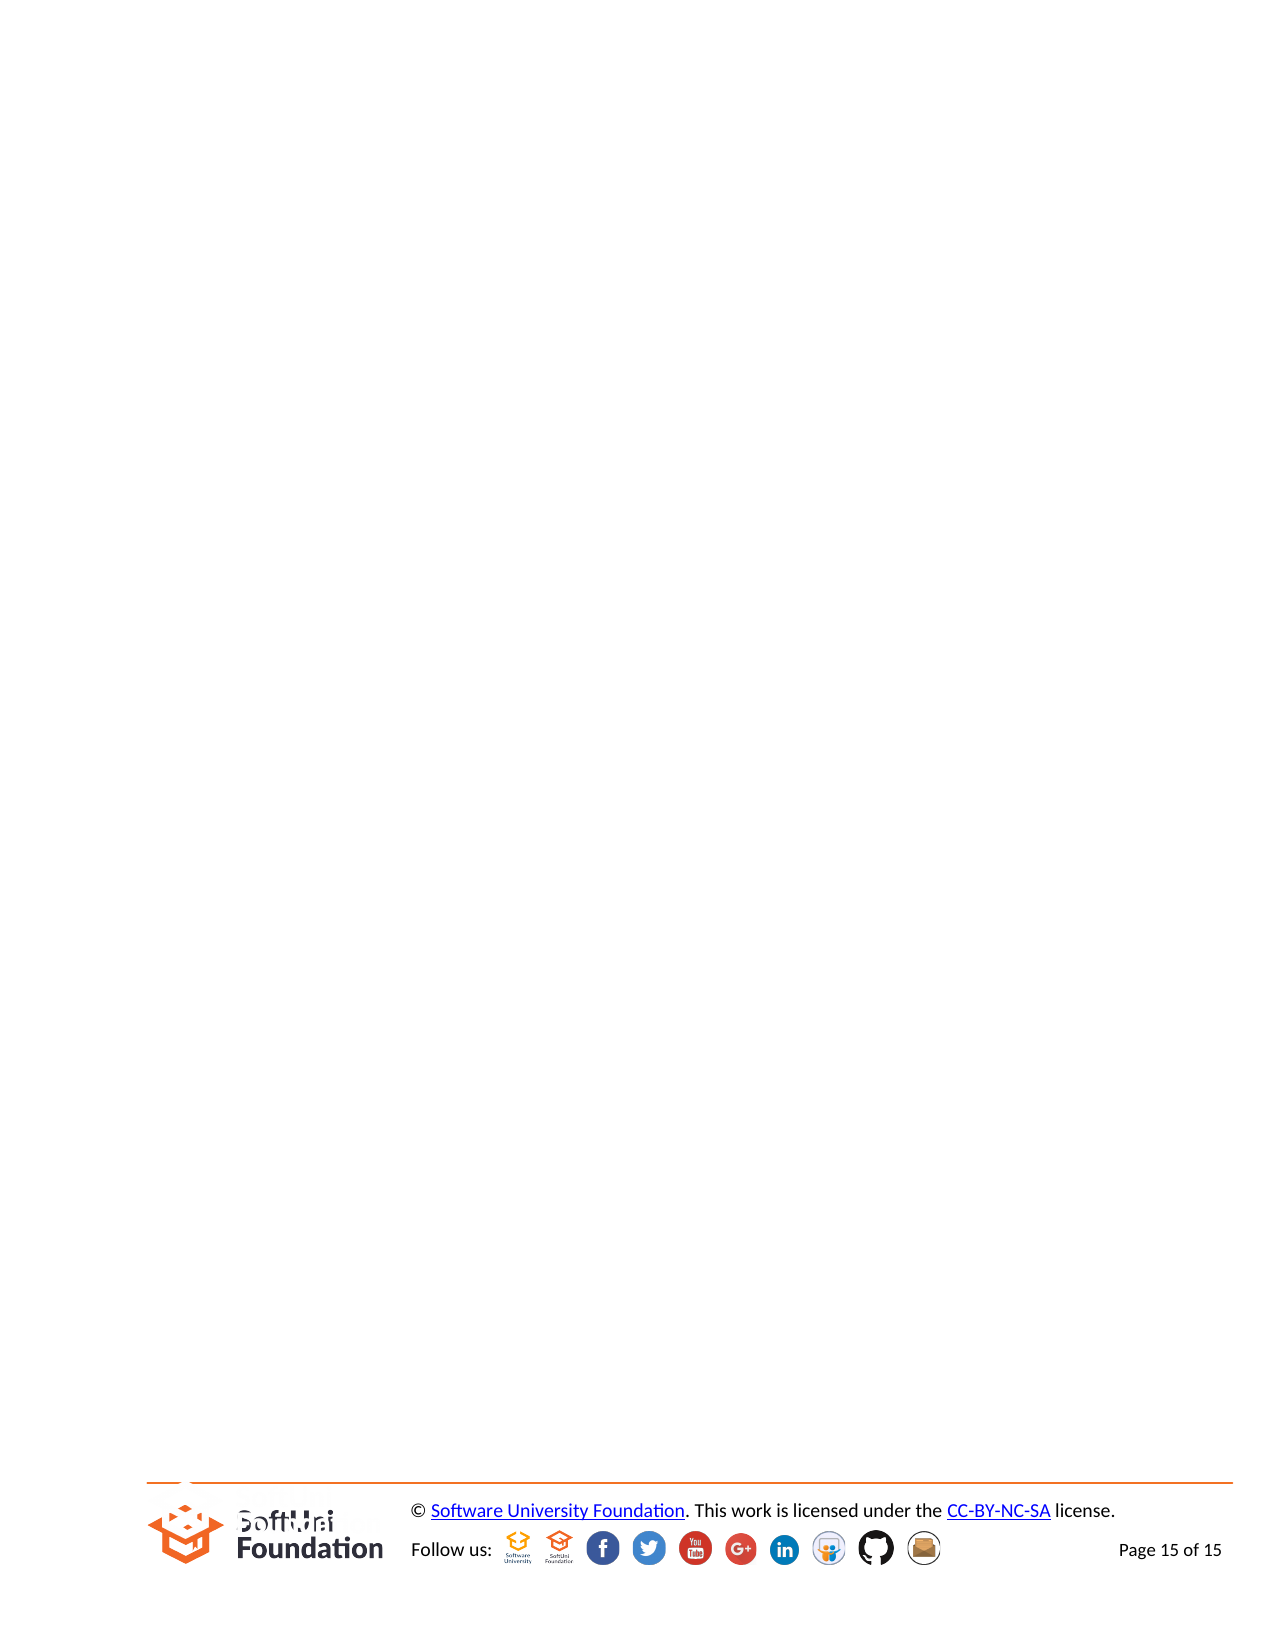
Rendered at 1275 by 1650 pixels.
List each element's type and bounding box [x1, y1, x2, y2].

picture [783, 1547, 792, 1556]
picture [907, 1531, 941, 1565]
picture [679, 1531, 712, 1565]
picture [632, 1531, 666, 1565]
picture [858, 1530, 894, 1565]
picture [812, 1531, 846, 1565]
picture [586, 1531, 620, 1565]
picture [545, 1530, 574, 1565]
picture [770, 1535, 778, 1544]
picture [147, 1480, 383, 1564]
picture [770, 1556, 778, 1565]
picture [504, 1531, 532, 1565]
picture [791, 1556, 799, 1565]
picture [791, 1535, 799, 1544]
picture [725, 1533, 757, 1565]
